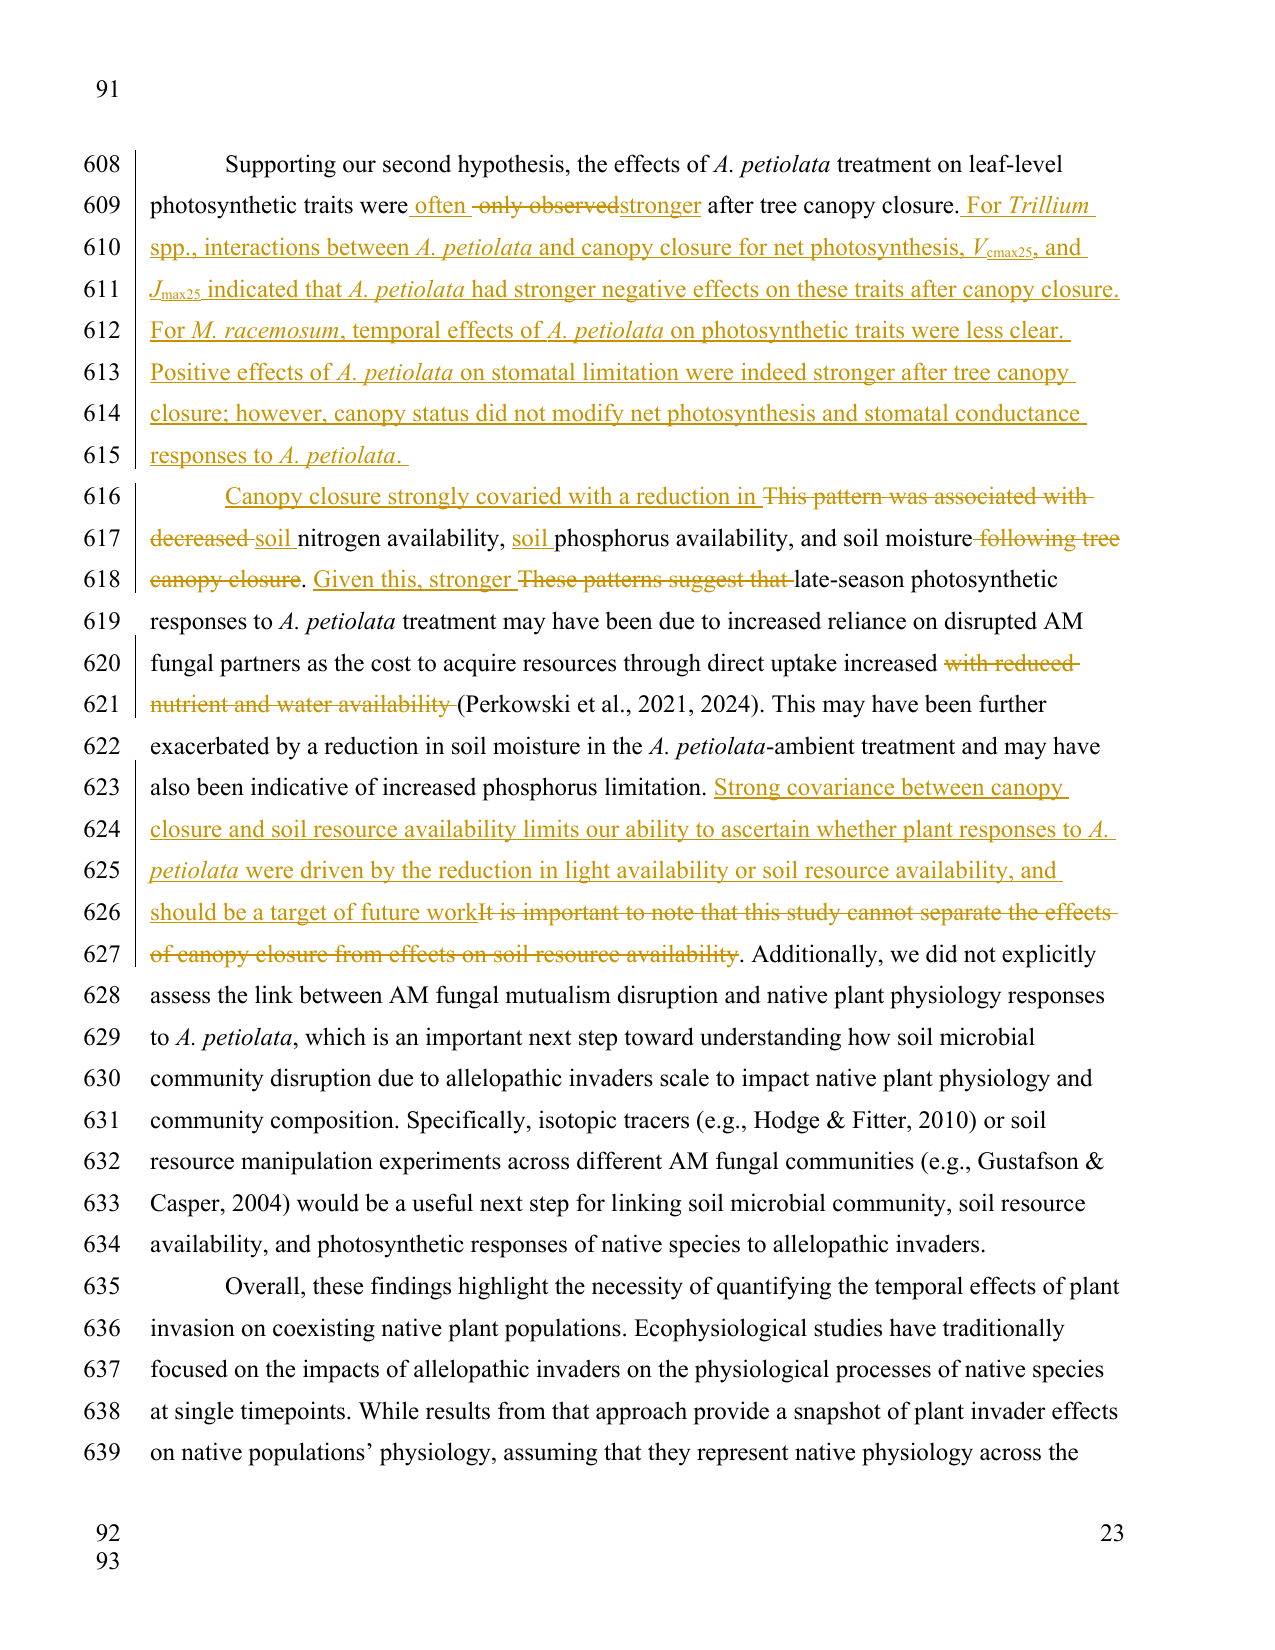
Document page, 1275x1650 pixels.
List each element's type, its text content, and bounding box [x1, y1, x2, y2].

text Supporting our second hypothesis, the effects of A. petiolata treatment on leaf-level photosynthetic traits were after tree canopy closure. [150, 150, 1125, 469]
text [150, 1272, 1125, 1466]
text nitrogen availability, phosphorus availability, and soil moisture. late-season photosynthetic responses to A. petiolata treatment may have been due to increased reliance on disrupted AM fungal partners as the cost to acquire resources through direct uptake increased . This may have been further exacerbated by a reduction in soil moisture in the A. petiolata-ambient treatment and may have also been indicative of increased phosphorus limitation. . Additionally, we did not explicitly assess the link between AM fungal mutualism disruption and native plant physiology responses to A. petiolata, which is an important next step toward understanding how soil microbial community disruption due to allelopathic invaders scale to impact native plant physiology and community composition. Specifically, isotopic tracers (e.g., or soil resource manipulation experiments across different AM fungal communities (e.g., would be a useful next step for linking soil microbial community, soil resource availability, and photosynthetic responses of native species to allelopathic invaders. [150, 482, 1125, 1258]
